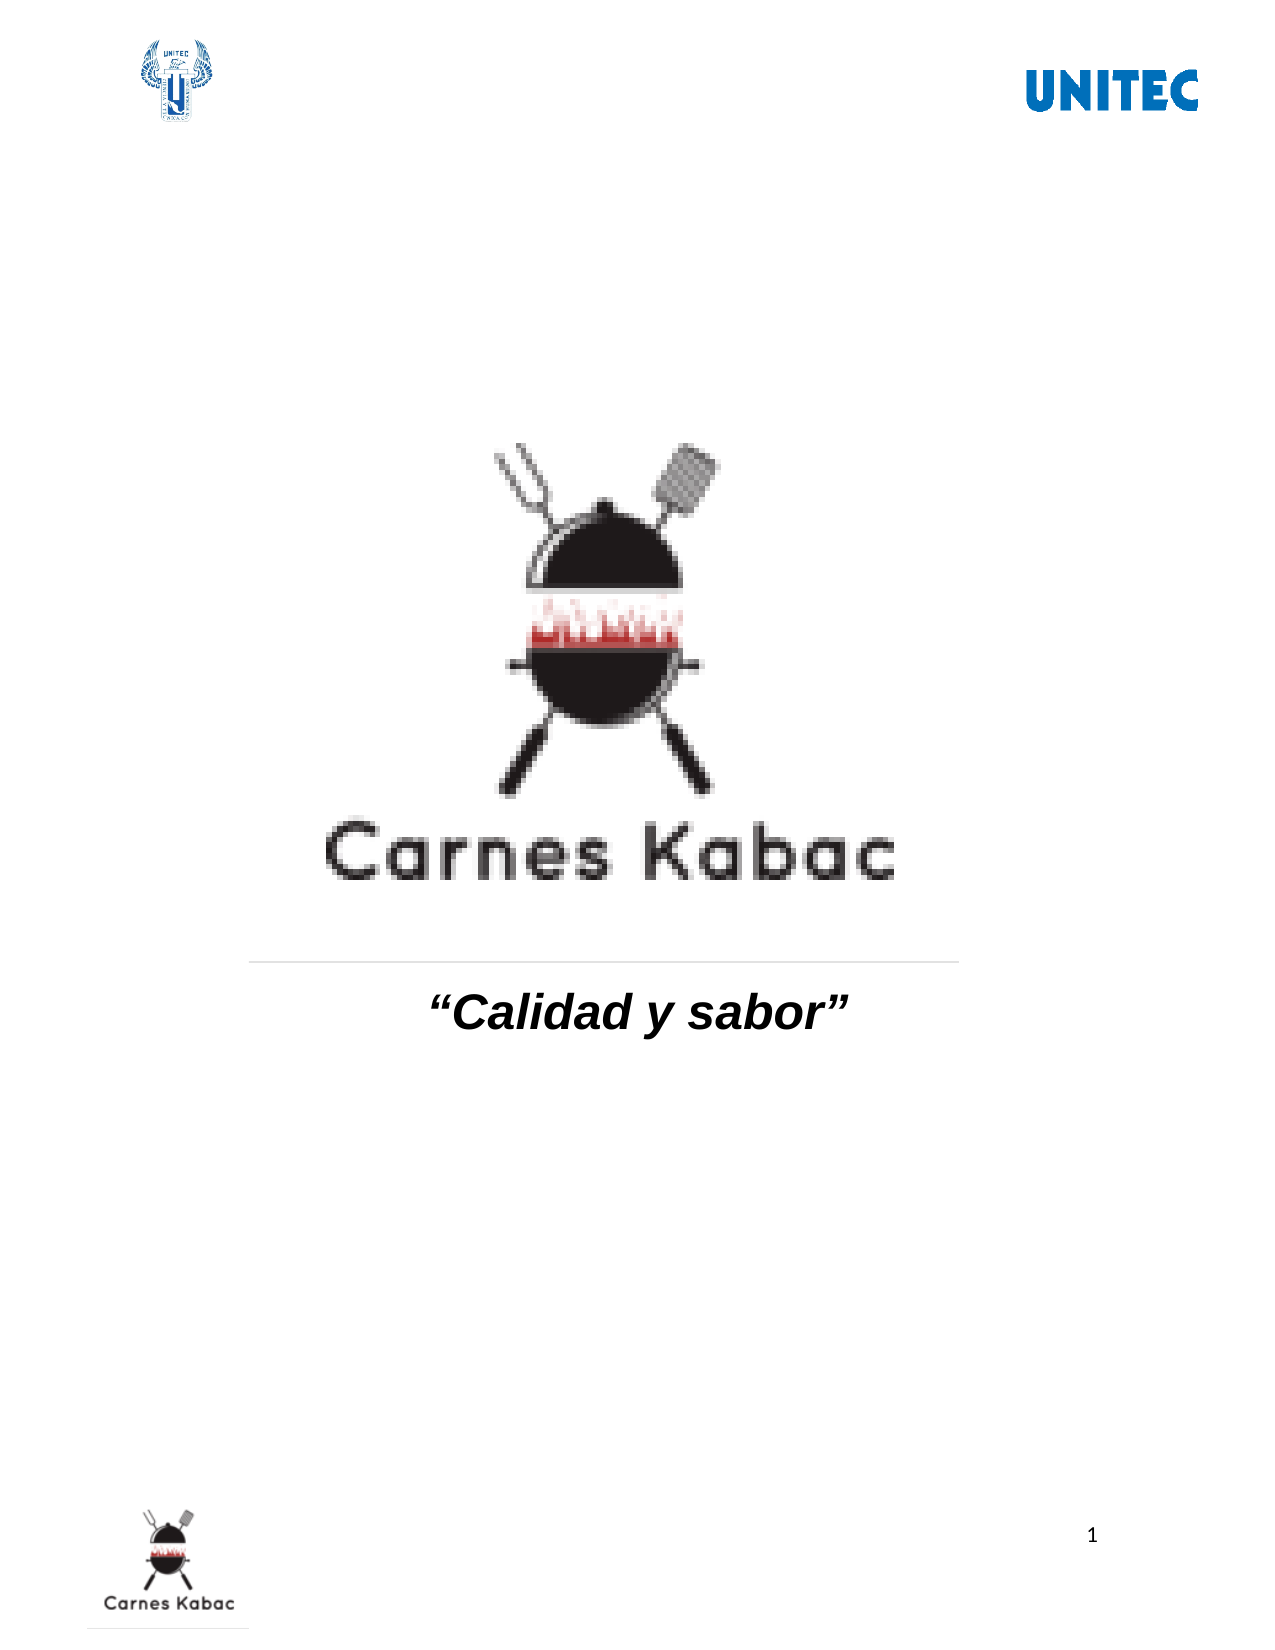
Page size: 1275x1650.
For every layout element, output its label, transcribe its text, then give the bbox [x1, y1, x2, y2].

text “Calidad y sabor” [177, 982, 1098, 1040]
picture [141, 38, 213, 122]
picture [87, 1493, 249, 1629]
picture [248, 371, 959, 963]
picture [1024, 25, 1199, 160]
